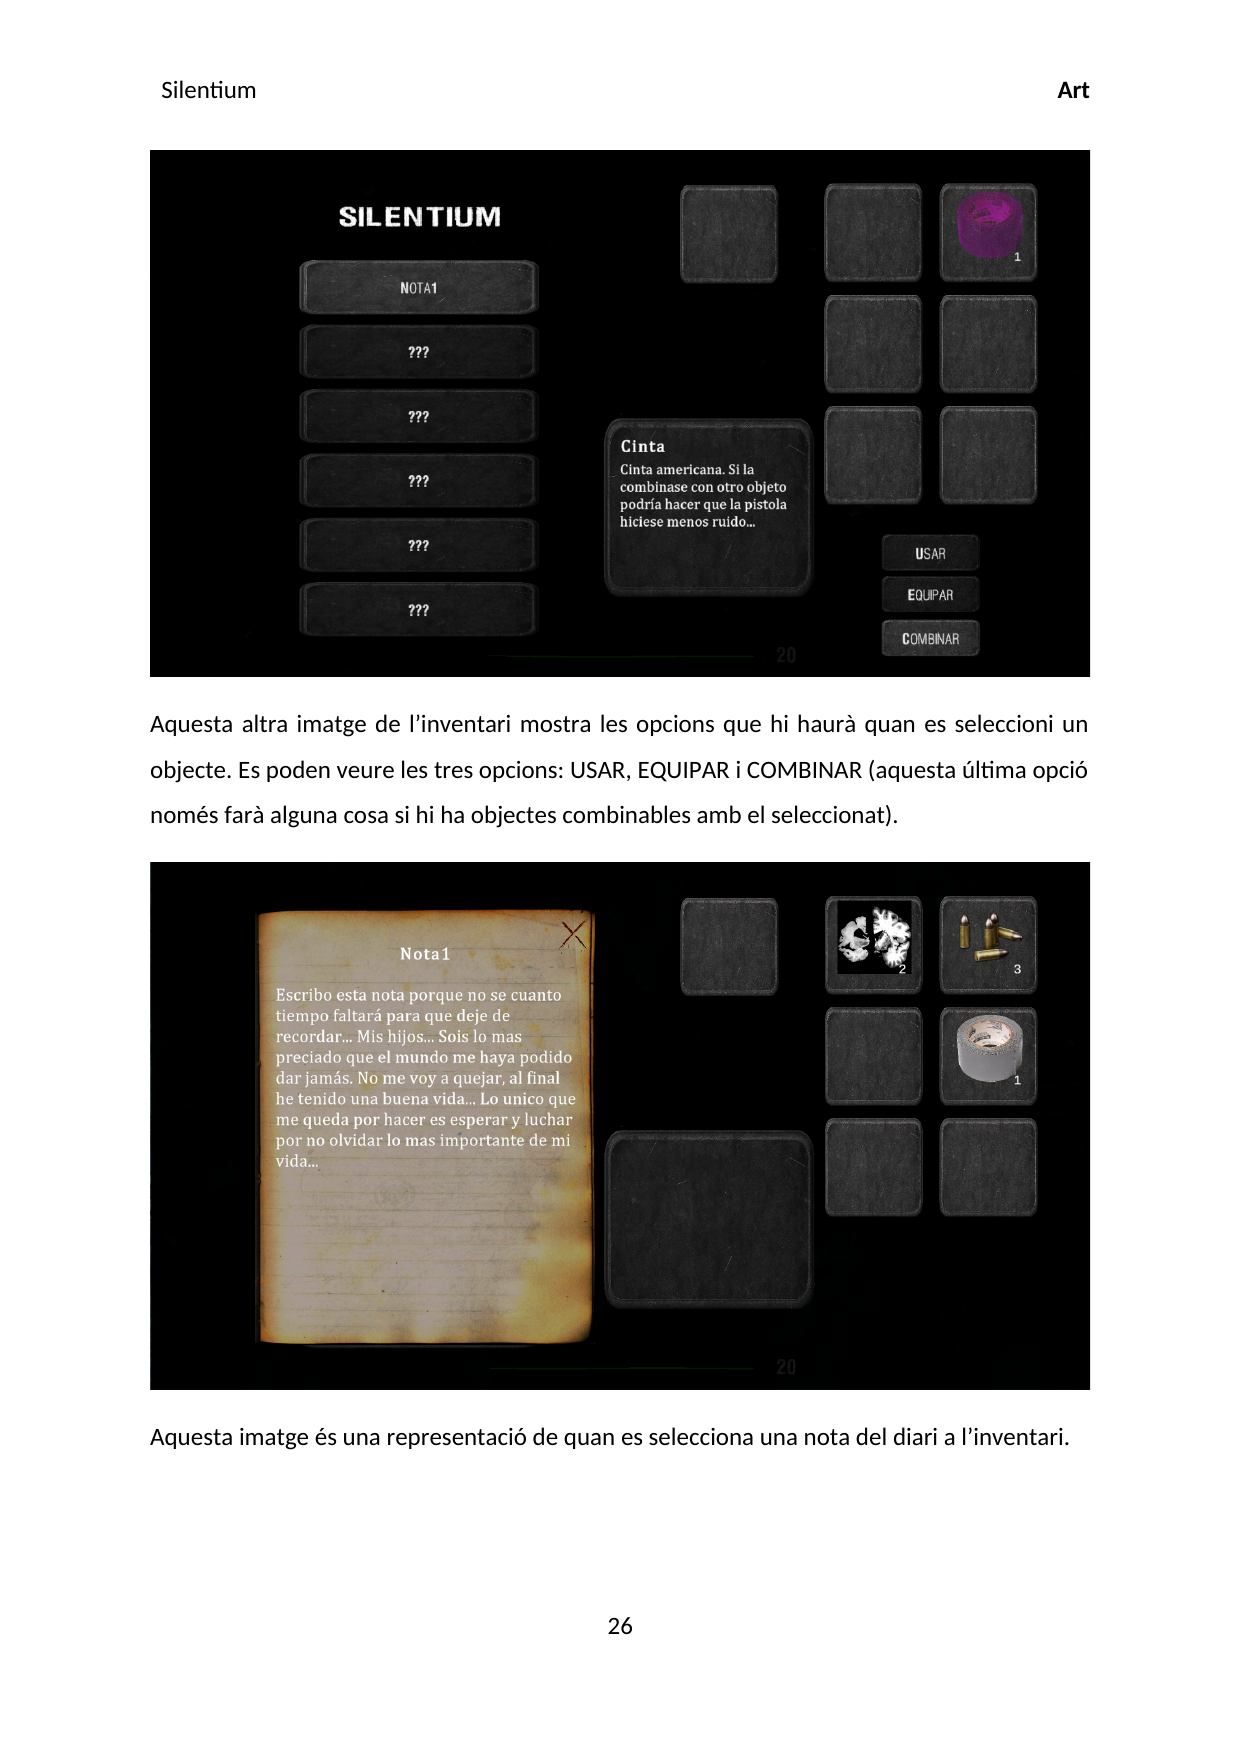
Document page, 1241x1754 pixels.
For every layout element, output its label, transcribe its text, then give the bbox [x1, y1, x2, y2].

picture [150, 150, 1091, 677]
text Aquesta imatge és una representació de quan es selecciona una nota del diari a l’inventari. [150, 1421, 1090, 1452]
picture [150, 862, 1091, 1390]
text Aquesta altra imatge de l’inventari mostra les opcions que hi haurà quan es seleccioni un objecte. Es poden veure les tres opcions: USAR, EQUIPAR i COMBINAR (aquesta última opció només farà alguna cosa si hi ha objectes combinables amb el seleccionat). [150, 708, 1090, 830]
